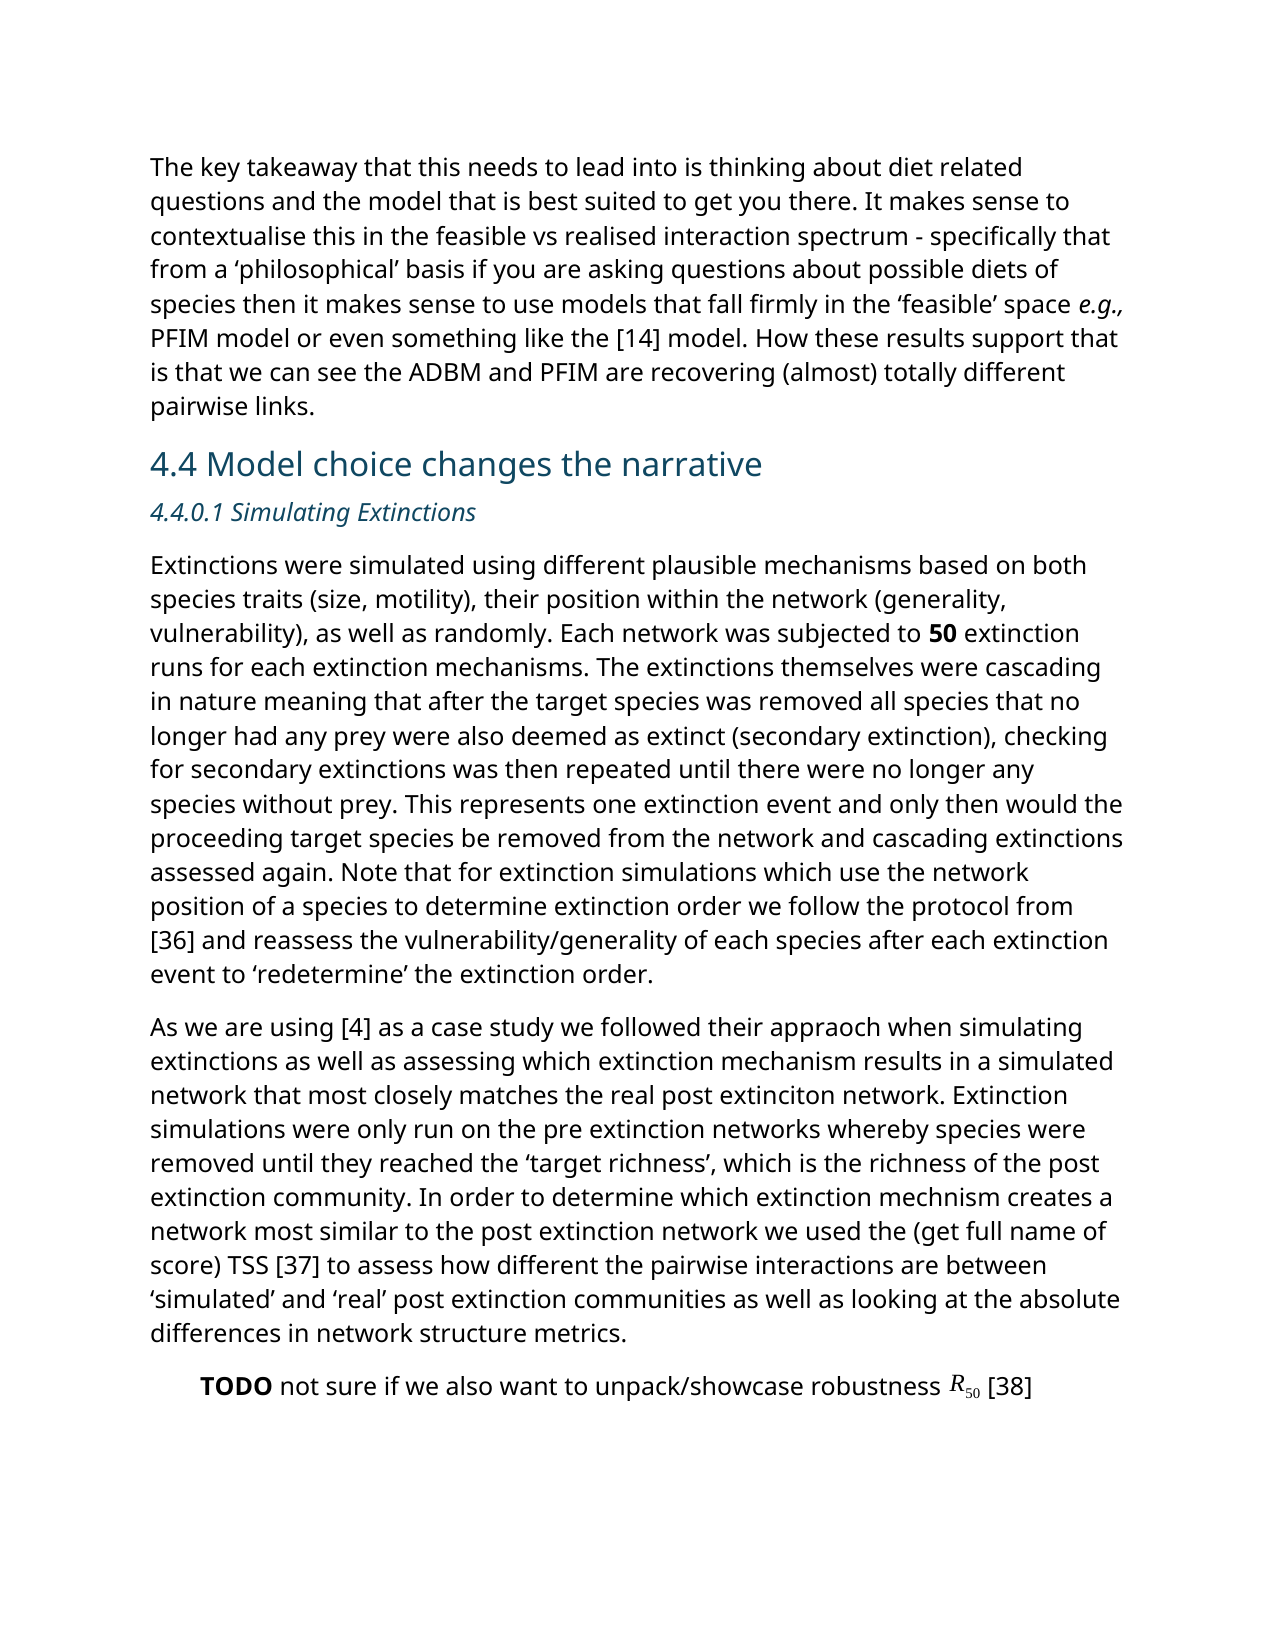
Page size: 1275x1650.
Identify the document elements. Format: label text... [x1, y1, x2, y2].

subtitle 4.4.0.1 Simulating Extinctions [150, 495, 1125, 529]
text TODO not sure if we also want to unpack/showcase robustness [38] [200, 1369, 1075, 1403]
text Extinctions were simulated using different plausible mechanisms based on both species traits (size, motility), their position within the network (generality, vulnerability), as well as randomly. Each network was subjected to 50 extinction runs for each extinction mechanisms. The extinctions themselves were cascading in nature meaning that after the target species was removed all species that no longer had any prey were also deemed as extinct (secondary extinction), checking for secondary extinctions was then repeated until there were no longer any species without prey. This represents one extinction event and only then would the proceeding target species be removed from the network and cascading extinctions assessed again. Note that for extinction simulations which use the network position of a species to determine extinction order we follow the protocol from [36] and reassess the vulnerability/generality of each species after each extinction event to ‘redetermine’ the extinction order. [150, 548, 1125, 991]
text The key takeaway that this needs to lead into is thinking about diet related questions and the model that is best suited to get you there. It makes sense to contextualise this in the feasible vs realised interaction spectrum - specifically that from a ‘philosophical’ basis if you are asking questions about possible diets of species then it makes sense to use models that fall firmly in the ‘feasible’ space e.g., PFIM model or even something like the [14] model. How these results support that is that we can see the ADBM and PFIM are recovering (almost) totally different pairwise links. [150, 150, 1125, 422]
subtitle 4.4 Model choice changes the narrative [150, 441, 1125, 487]
text As we are using [4] as a case study we followed their appraoch when simulating extinctions as well as assessing which extinction mechanism results in a simulated network that most closely matches the real post extinciton network. Extinction simulations were only run on the pre extinction networks whereby species were removed until they reached the ‘target richness’, which is the richness of the post extinction community. In order to determine which extinction mechnism creates a network most similar to the post extinction network we used the (get full name of score) TSS [37] to assess how different the pairwise interactions are between ‘simulated’ and ‘real’ post extinction communities as well as looking at the absolute differences in network structure metrics. [150, 1009, 1125, 1350]
